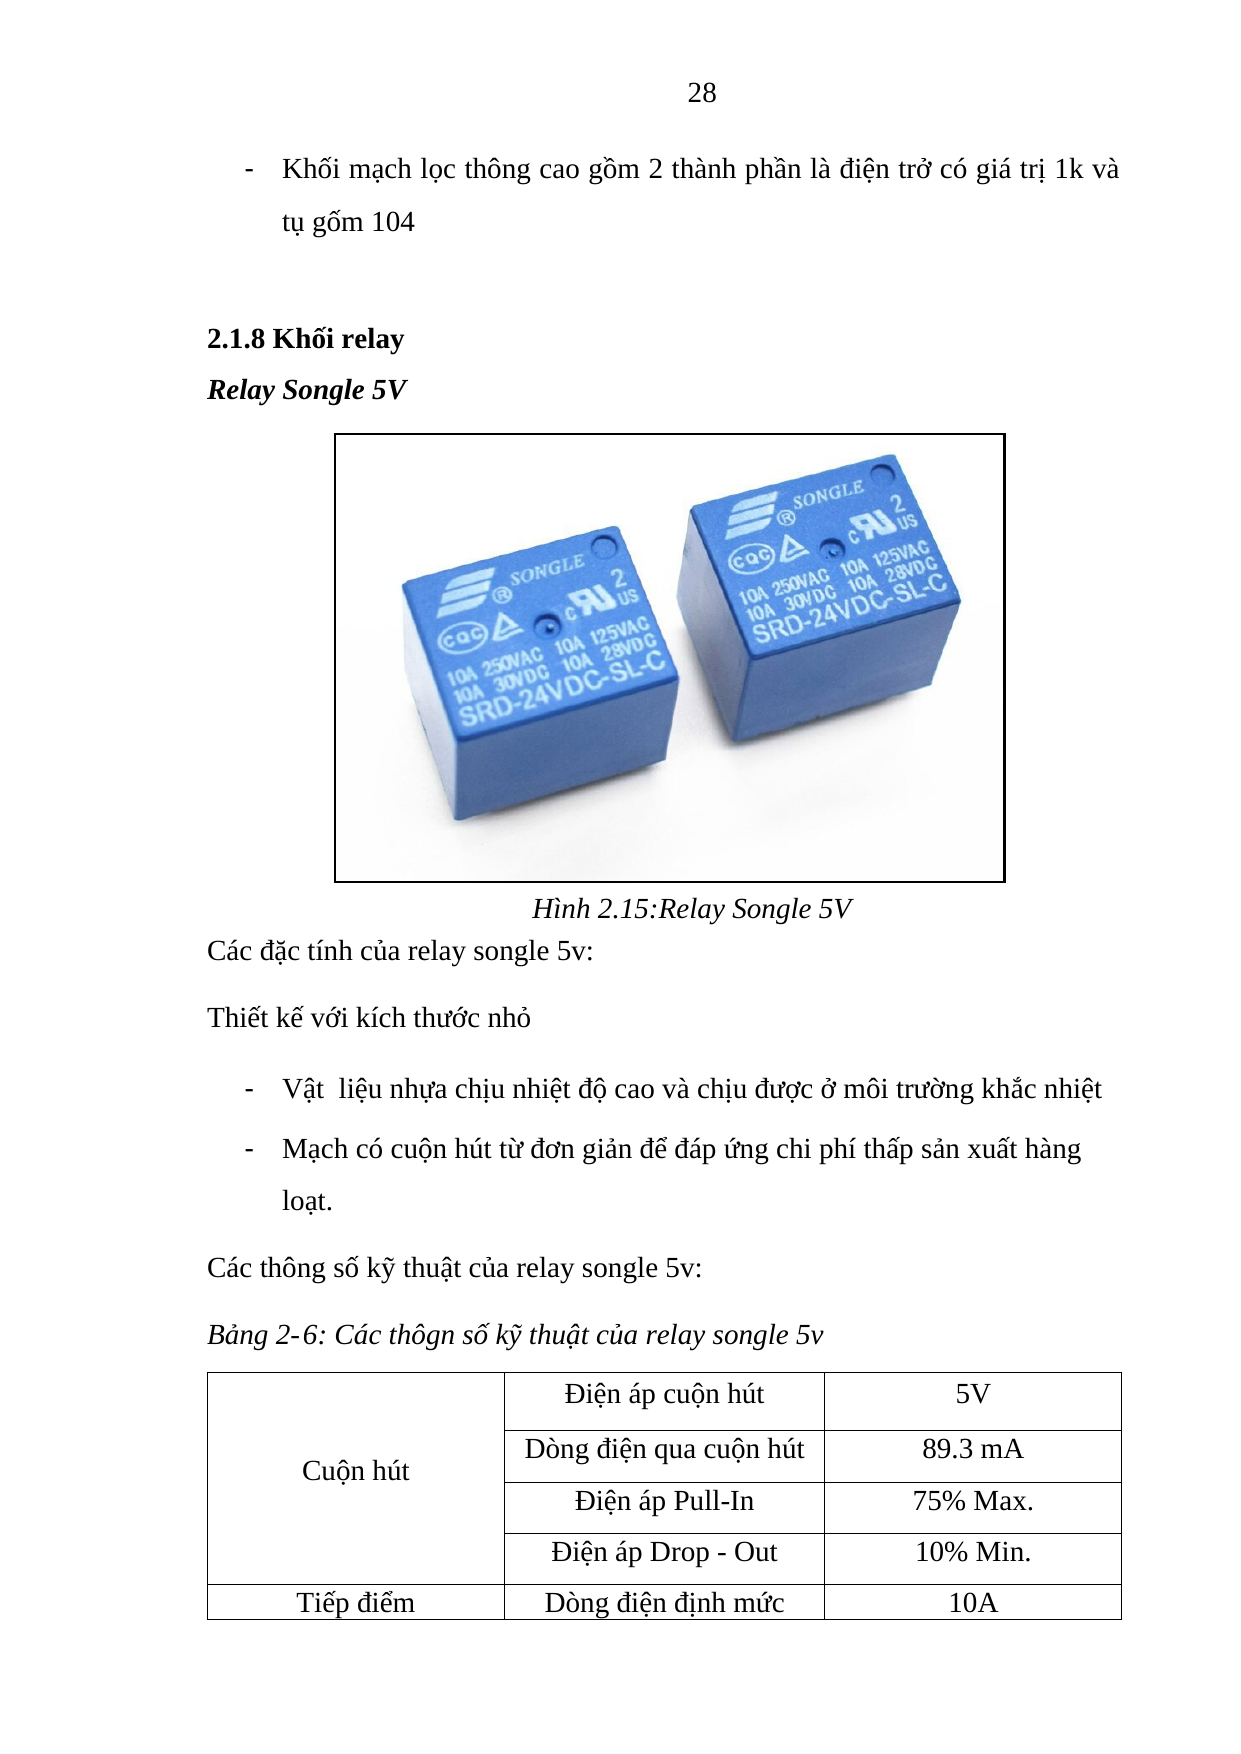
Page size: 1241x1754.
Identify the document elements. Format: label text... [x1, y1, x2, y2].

text Thiết kế với kích thước nhỏ [207, 1000, 1122, 1034]
table_cell Điện áp Drop - Out [505, 1534, 824, 1584]
text Bảng -: Các thôgn số kỹ thuật của relay songle 5v [207, 1317, 1122, 1351]
table_cell 10A [825, 1585, 1121, 1619]
table_cell 10% Min. [825, 1534, 1121, 1584]
table_cell Dòng điện định mức [505, 1585, 824, 1619]
table_cell 89.3 mA [825, 1431, 1121, 1482]
table_header Cuộn hút [208, 1373, 504, 1584]
list Vật liệu nhựa chịu nhiệt độ cao và chịu được ở môi trường khắc nhiệt [244, 1067, 1122, 1107]
subtitle Khối relay [207, 321, 1122, 355]
list Khối mạch lọc thông cao gồm 2 thành phần là điện trở có giá trị 1k và tụ gốm 104 [244, 148, 1122, 238]
table_cell Dòng điện qua cuộn hút [505, 1431, 824, 1482]
table_cell 75% Max. [825, 1483, 1121, 1533]
text Relay Songle 5V [207, 372, 1122, 405]
table_cell Tiếp điểm [208, 1585, 504, 1619]
list Mạch có cuộn hút từ đơn giản để đáp ứng chi phí thấp sản xuất hàng loạt. [244, 1127, 1122, 1217]
picture [336, 435, 1003, 881]
table_header 5V [825, 1373, 1121, 1430]
table_header Điện áp cuộn hút [505, 1373, 824, 1430]
table_cell Điện áp Pull-In [505, 1483, 824, 1533]
text Các thông số kỹ thuật của relay songle 5v: [207, 1250, 1122, 1284]
